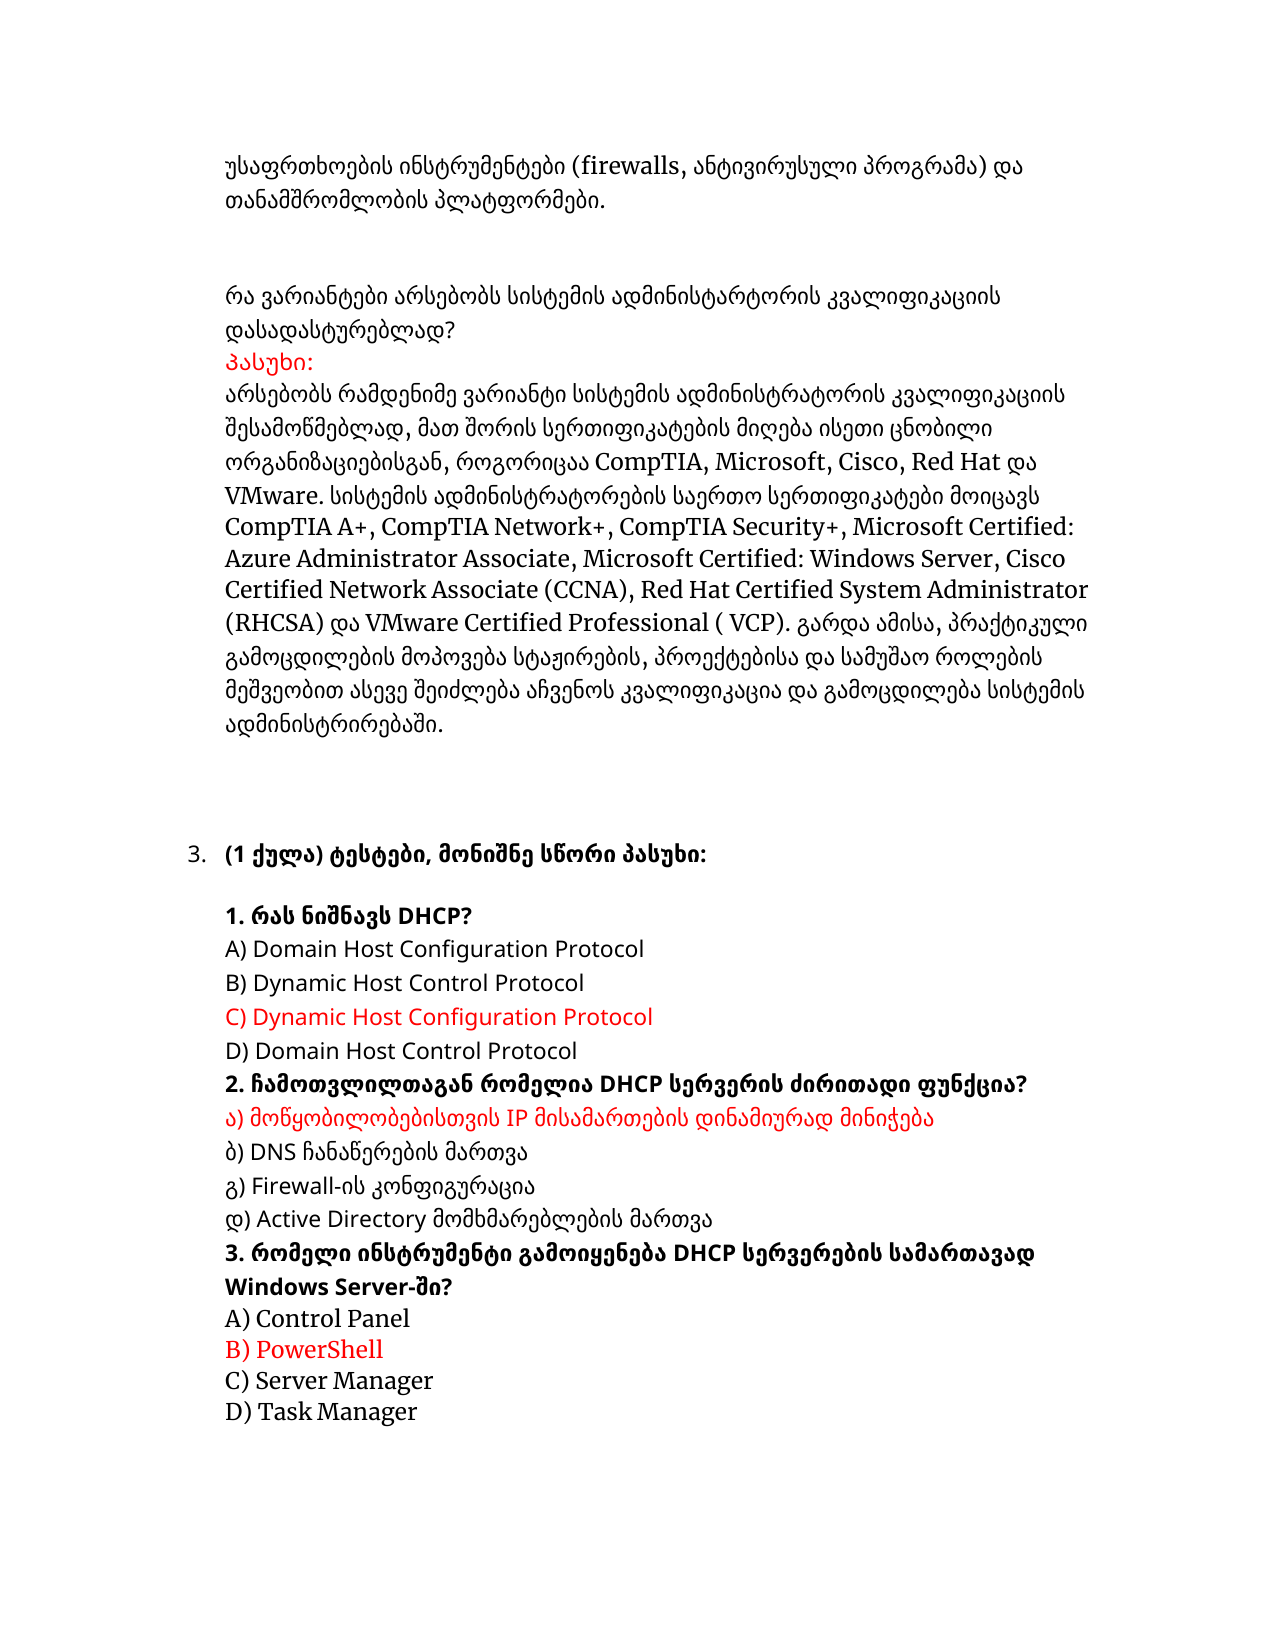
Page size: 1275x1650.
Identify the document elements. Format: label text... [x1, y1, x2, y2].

text არსებობს რამდენიმე ვარიანტი სისტემის ადმინისტრატორის კვალიფიკაციის შესამოწმებლად, მათ შორის სერთიფიკატების მიღება ისეთი ცნობილი ორგანიზაციებისგან, როგორიცაა CompTIA, Microsoft, Cisco, Red Hat და VMware. სისტემის ადმინისტრატორების საერთო სერთიფიკატები მოიცავს CompTIA A+, CompTIA Network+, CompTIA Security+, Microsoft Certified: Azure Administrator Associate, Microsoft Certified: Windows Server, Cisco Certified Network Associate (CCNA), Red Hat Certified System Administrator (RHCSA) და VMware Certified Professional ( VCP). გარდა ამისა, პრაქტიკული გამოცდილების მოპოვება სტაჟირების, პროექტებისა და სამუშაო როლების მეშვეობით ასევე შეიძლება აჩვენოს კვალიფიკაცია და გამოცდილება სისტემის ადმინისტრირებაში. [225, 378, 1125, 739]
text A) Domain Host Configuration Protocol [225, 933, 1125, 965]
text C) Server Manager [225, 1367, 1125, 1396]
list (1 ქულა) ტესტები, მონიშნე სწორი პასუხი: [187, 838, 1125, 898]
text B) Dynamic Host Control Protocol [225, 967, 1125, 998]
text C) Dynamic Host Configuration Protocol [225, 1001, 1125, 1032]
text 3. რომელი ინსტრუმენტი გამოიყენება DHCP სერვერების სამართავად Windows Server-ში? A) Control Panel [225, 1237, 1125, 1333]
text ბ) DNS ჩანაწერების მართვა [225, 1136, 1125, 1167]
text 1. რას ნიშნავს DHCP? [225, 900, 1125, 931]
text 2. ჩამოთვლილთაგან რომელია DHCP სერვერის ძირითადი ფუნქცია? [225, 1068, 1125, 1100]
text D) Task Manager [225, 1398, 1125, 1427]
text Პასუხი: [225, 347, 1125, 376]
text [225, 150, 1125, 215]
text D) Domain Host Control Protocol [225, 1035, 1125, 1066]
text გ) Firewall-ის კონფიგურაცია [225, 1170, 1125, 1201]
text ა) მოწყობილობებისთვის IP მისამართების დინამიურად მინიჭება [225, 1102, 1125, 1133]
text რა ვარიანტები არსებობს სისტემის ადმინისტარტორის კვალიფიკაციის დასადასტურებლად? [225, 280, 1125, 345]
text B) PowerShell [225, 1336, 1125, 1364]
text დ) Active Directory მომხმარებლების მართვა [225, 1203, 1125, 1235]
